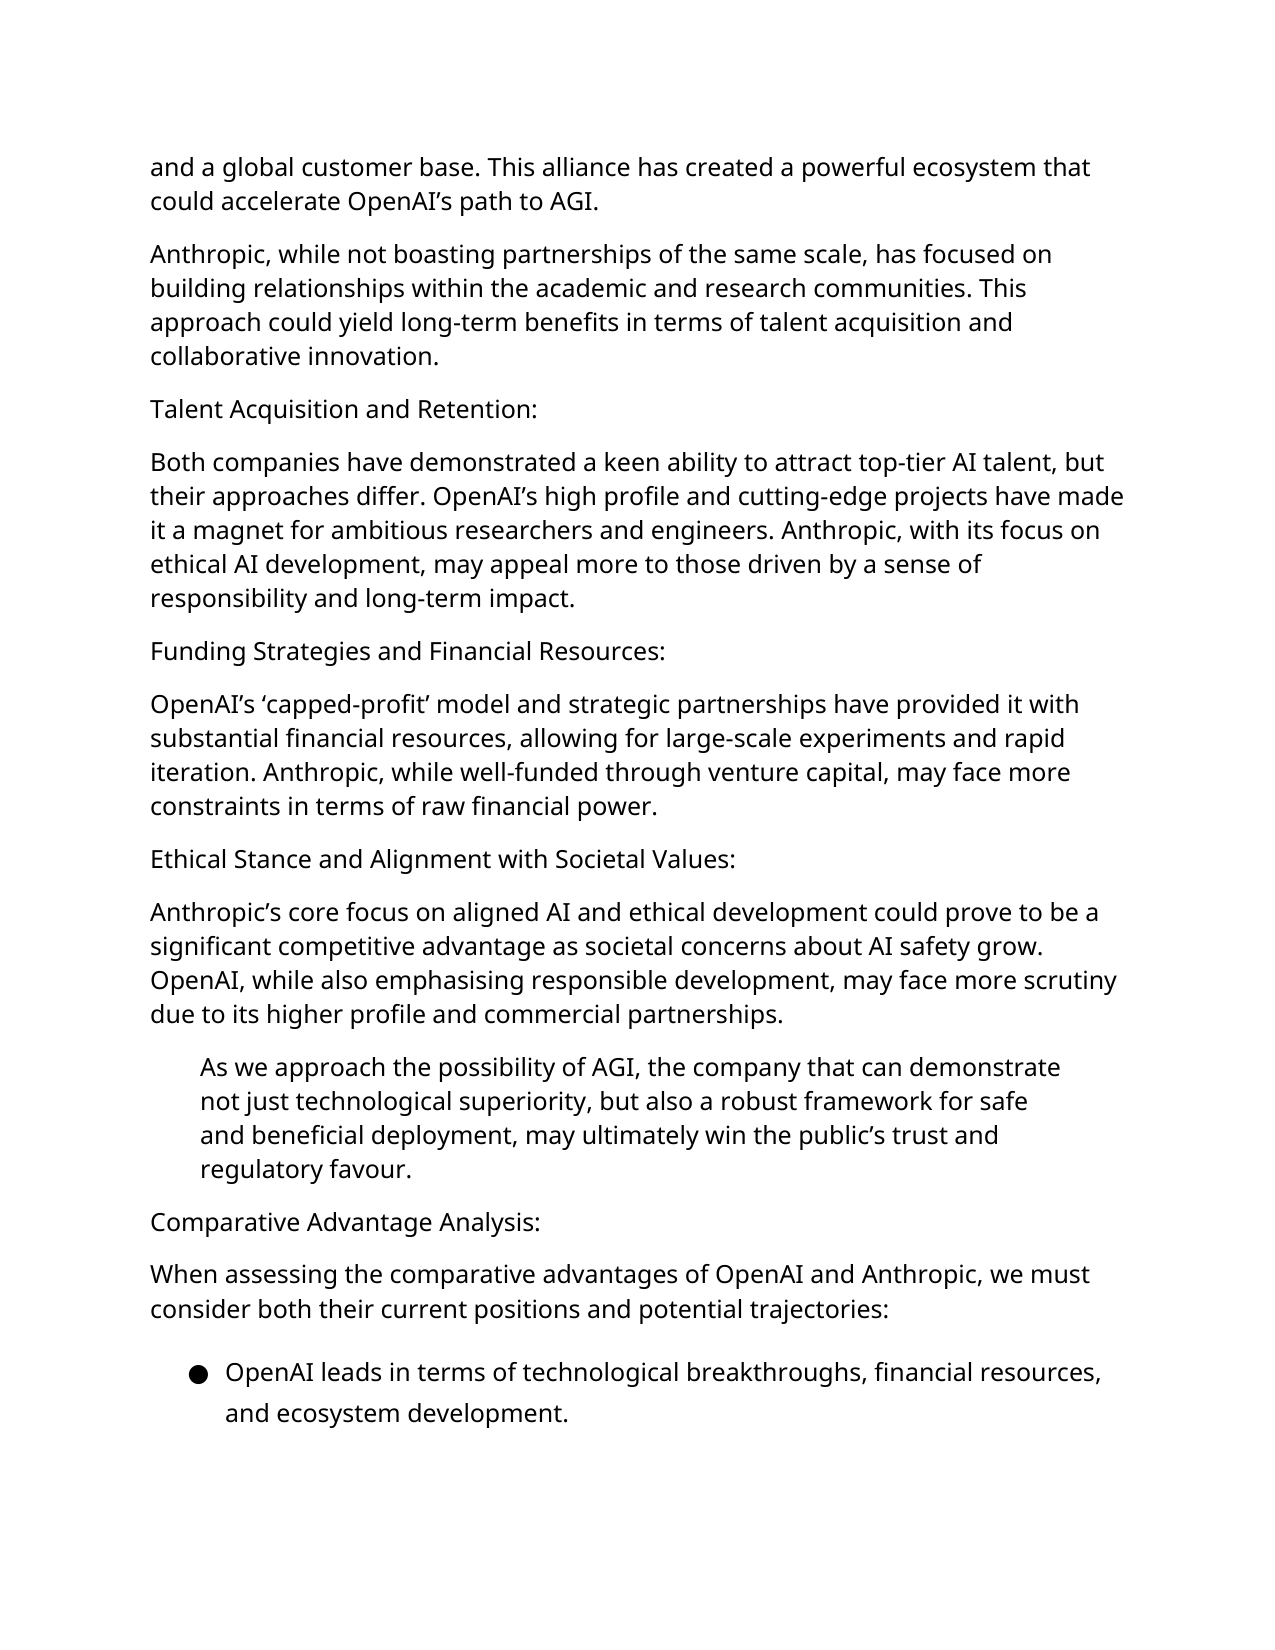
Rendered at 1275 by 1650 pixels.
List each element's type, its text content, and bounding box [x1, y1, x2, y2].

text When assessing the comparative advantages of OpenAI and Anthropic, we must consider both their current positions and potential trajectories: [150, 1257, 1125, 1325]
text Talent Acquisition and Retention: [150, 392, 1125, 426]
text Ethical Stance and Alignment with Societal Values: [150, 842, 1125, 876]
text Anthropic’s core focus on aligned AI and ethical development could prove to be a significant competitive advantage as societal concerns about AI safety grow. OpenAI, while also emphasising responsible development, may face more scrutiny due to its higher profile and commercial partnerships. [150, 894, 1125, 1031]
text Anthropic, while not boasting partnerships of the same scale, has focused on building relationships within the academic and research communities. This approach could yield long-term benefits in terms of talent acquisition and collaborative innovation. [150, 237, 1125, 373]
list OpenAI leads in terms of technological breakthroughs, financial resources, and ecosystem development. [187, 1344, 1125, 1429]
text OpenAI’s ‘capped-profit’ model and strategic partnerships have provided it with substantial financial resources, allowing for large-scale experiments and rapid iteration. Anthropic, while well-funded through venture capital, may face more constraints in terms of raw financial power. [150, 687, 1125, 823]
text Funding Strategies and Financial Resources: [150, 634, 1125, 668]
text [150, 150, 1125, 218]
text As we approach the possibility of AGI, the company that can demonstrate not just technological superiority, but also a robust framework for safe and beneficial deployment, may ultimately win the public’s trust and regulatory favour. [200, 1049, 1075, 1186]
text Both companies have demonstrated a keen ability to attract top-tier AI talent, but their approaches differ. OpenAI’s high profile and cutting-edge projects have made it a magnet for ambitious researchers and engineers. Anthropic, with its focus on ethical AI development, may appeal more to those driven by a sense of responsibility and long-term impact. [150, 445, 1125, 615]
text Comparative Advantage Analysis: [150, 1204, 1125, 1238]
